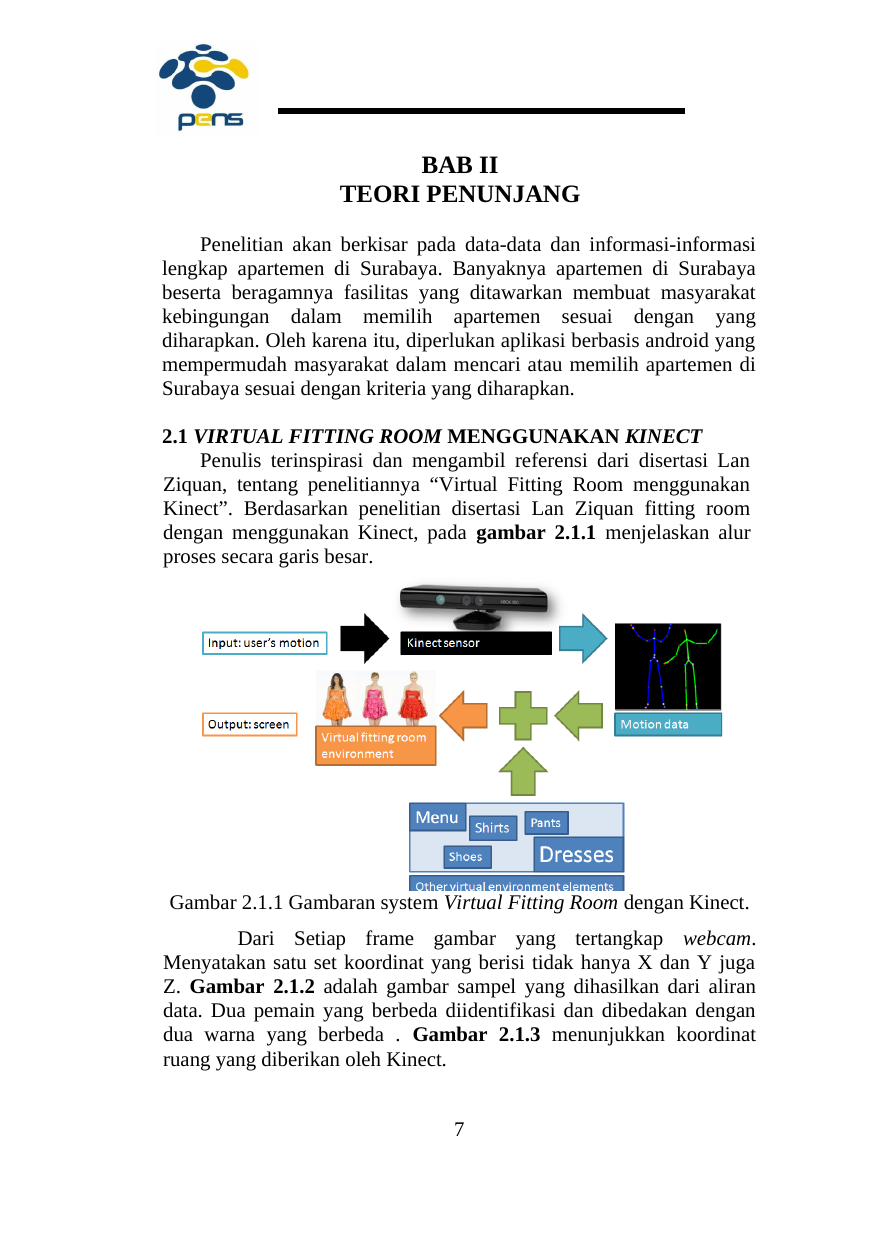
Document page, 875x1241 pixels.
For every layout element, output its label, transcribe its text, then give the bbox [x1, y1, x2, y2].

text 2.1 VIRTUAL FITTING ROOM MENGGUNAKAN KINECT [162, 424, 751, 448]
text Dari Setiap frame gambar yang tertangkap webcam. Menyatakan satu set koordinat yang berisi tidak hanya X dan Y juga Z. Gambar 2.1.2 adalah gambar sampel yang dihasilkan dari aliran data. Dua pemain yang berbeda diidentifikasi dan dibedakan dengan dua warna yang berbeda . Gambar 2.1.3 menunjukkan koordinat ruang yang diberikan oleh Kinect. [163, 926, 756, 1071]
text Gambar 2.1.1 Gambaran system Virtual Fitting Room dengan Kinect. [162, 890, 756, 914]
text Penelitian akan berkisar pada data-data dan informasi-informasi lengkap apartemen di Surabaya. Banyaknya apartemen di Surabaya beserta beragamnya fasilitas yang ditawarkan membuat masyarakat kebingungan dalam memilih apartemen sesuai dengan yang diharapkan. Oleh karena itu, diperlukan aplikasi berbasis android yang mempermudah masyarakat dalam mencari atau memilih apartemen di Surabaya sesuai dengan kriteria yang diharapkan. [162, 232, 756, 400]
subtitle TEORI PENUNJANG [162, 179, 757, 207]
picture [155, 42, 260, 137]
text Penulis terinspirasi dan mengambil referensi dari disertasi Lan Ziquan, tentang penelitiannya “Virtual Fitting Room menggunakan Kinect”. Berdasarkan penelitian disertasi Lan Ziquan fitting room dengan menggunakan Kinect, pada gambar 2.1.1 menjelaskan alur proses secara garis besar. [163, 448, 751, 568]
subtitle BAB II [162, 150, 757, 179]
